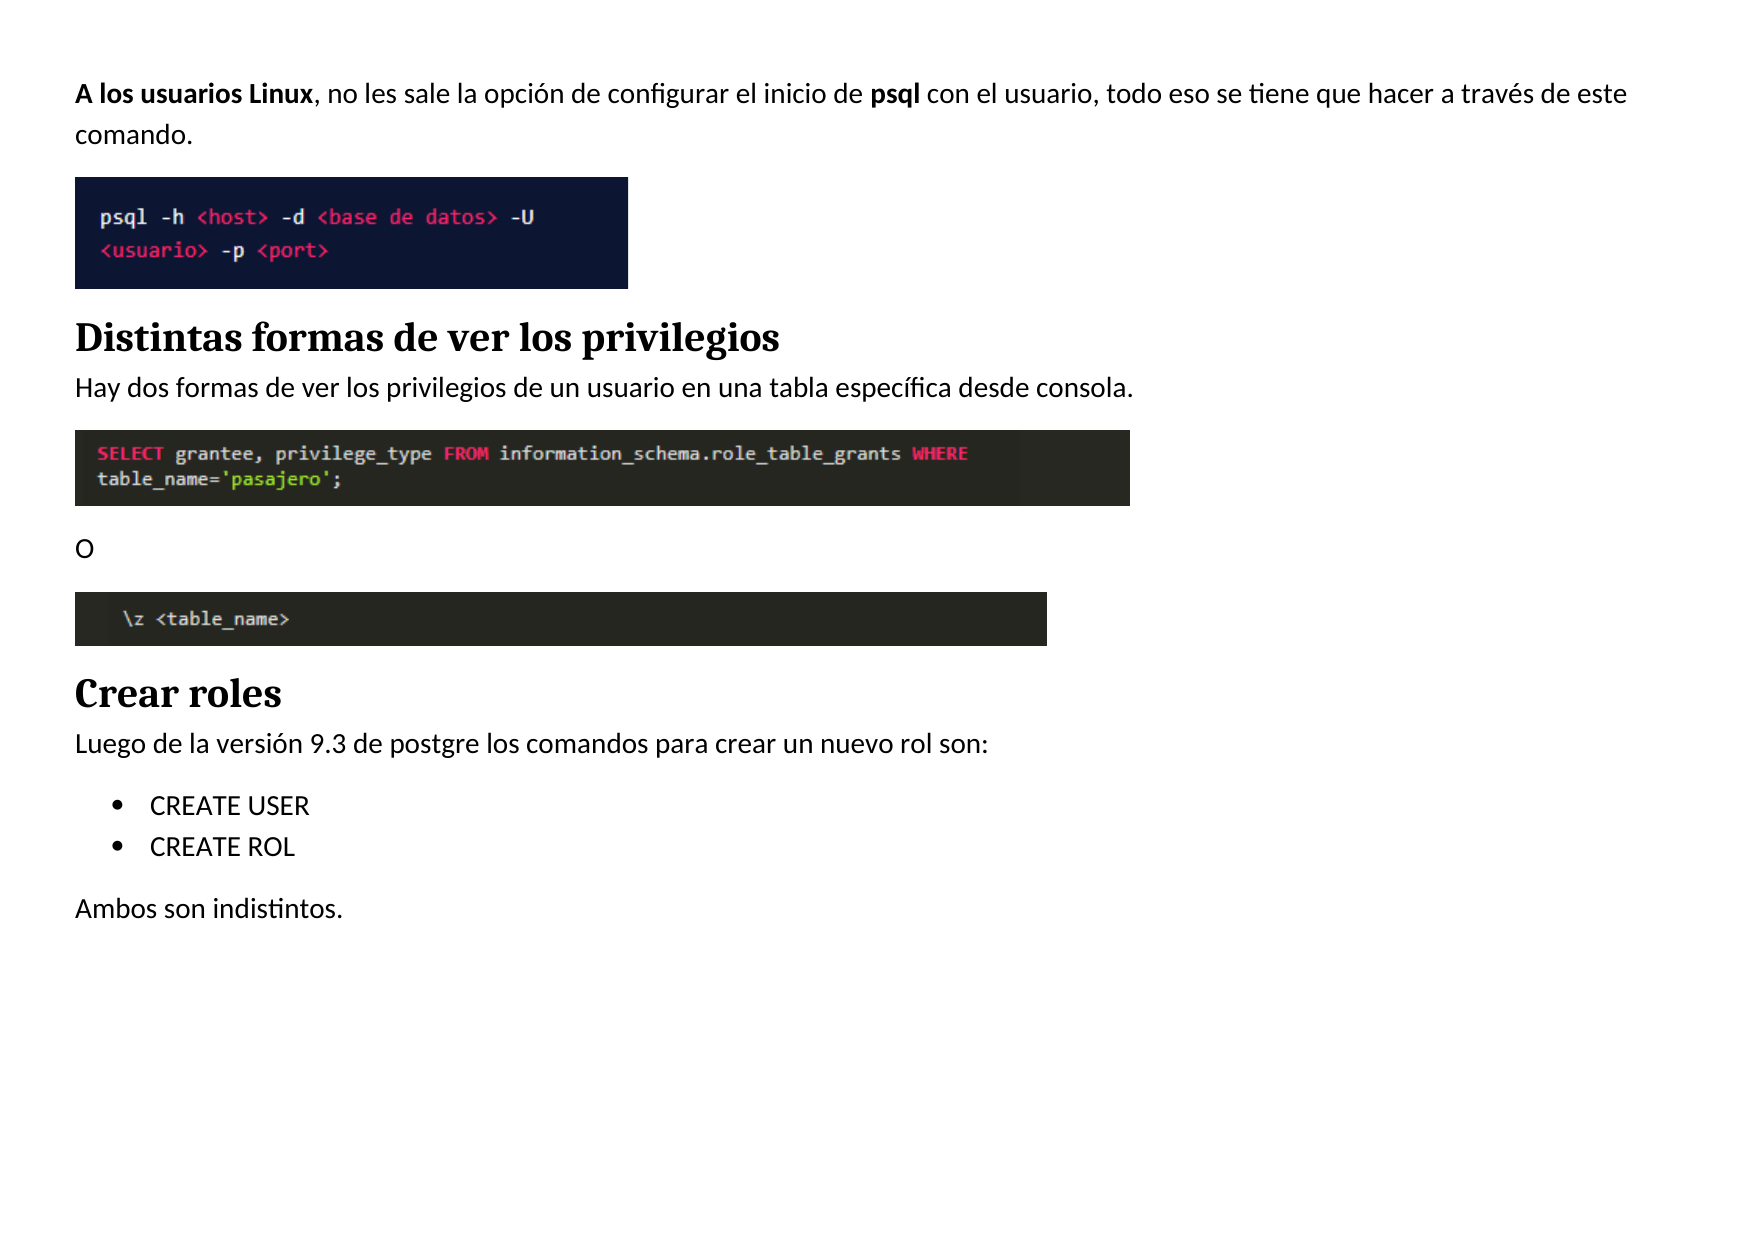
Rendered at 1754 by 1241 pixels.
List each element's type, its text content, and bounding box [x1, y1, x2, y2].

text Luego de la versión 9.3 de postgre los comandos para crear un nuevo rol son: [75, 726, 1679, 761]
text A los usuarios Linux, no les sale la opción de configurar el inicio de psql con el usuario, todo eso se tiene que hacer a través de este comando. [75, 75, 1679, 152]
list CREATE USER [112, 787, 1679, 823]
picture [75, 592, 1047, 646]
text O [75, 531, 1679, 566]
picture [75, 177, 629, 289]
text Ambos son indistintos. [75, 890, 1679, 926]
text Hay dos formas de ver los privilegios de un usuario en una tabla específica desde consola. [75, 369, 1679, 404]
subtitle Crear roles [75, 670, 1679, 718]
list CREATE ROL [112, 828, 1679, 864]
picture [75, 430, 1130, 506]
subtitle Distintas formas de ver los privilegios [75, 314, 1679, 362]
